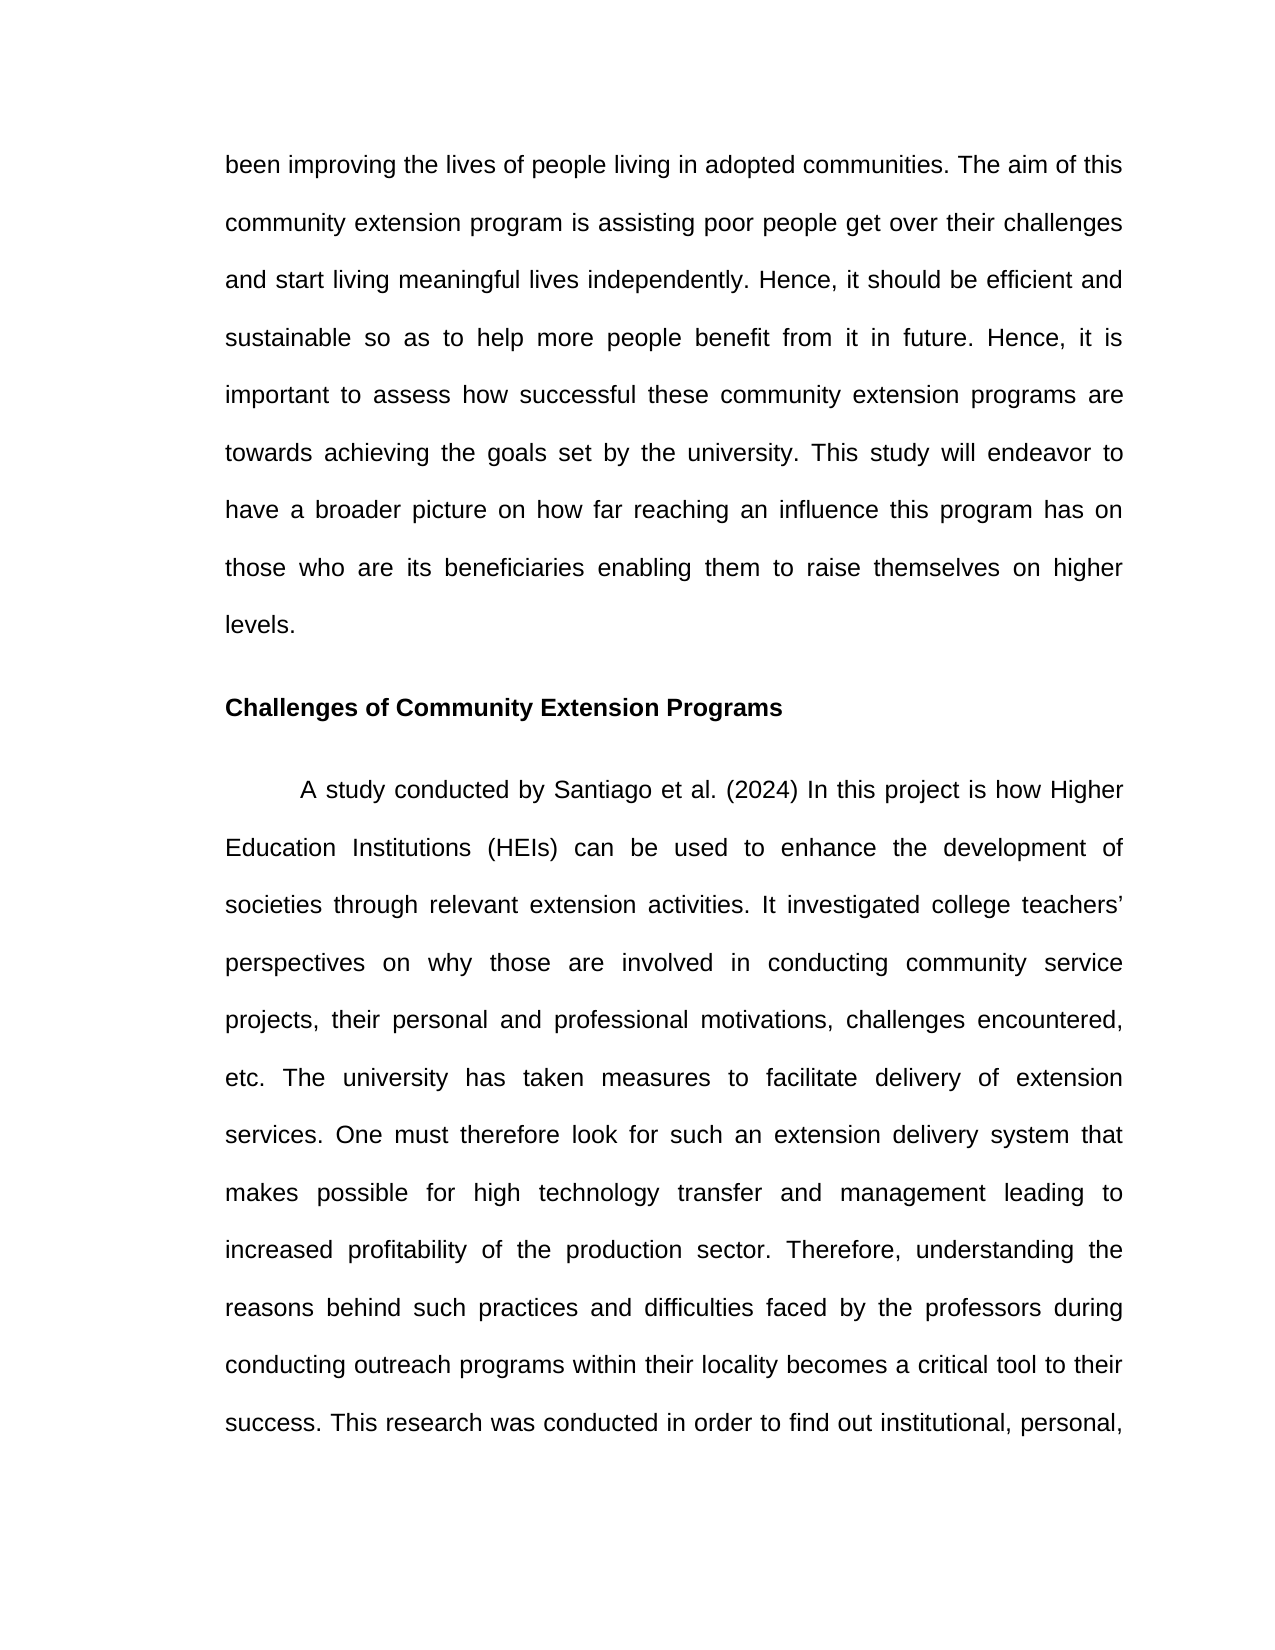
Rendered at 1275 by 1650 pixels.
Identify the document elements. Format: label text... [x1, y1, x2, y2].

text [225, 775, 1125, 1436]
text Challenges of Community Extension Programs [225, 692, 1125, 721]
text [225, 150, 1125, 639]
